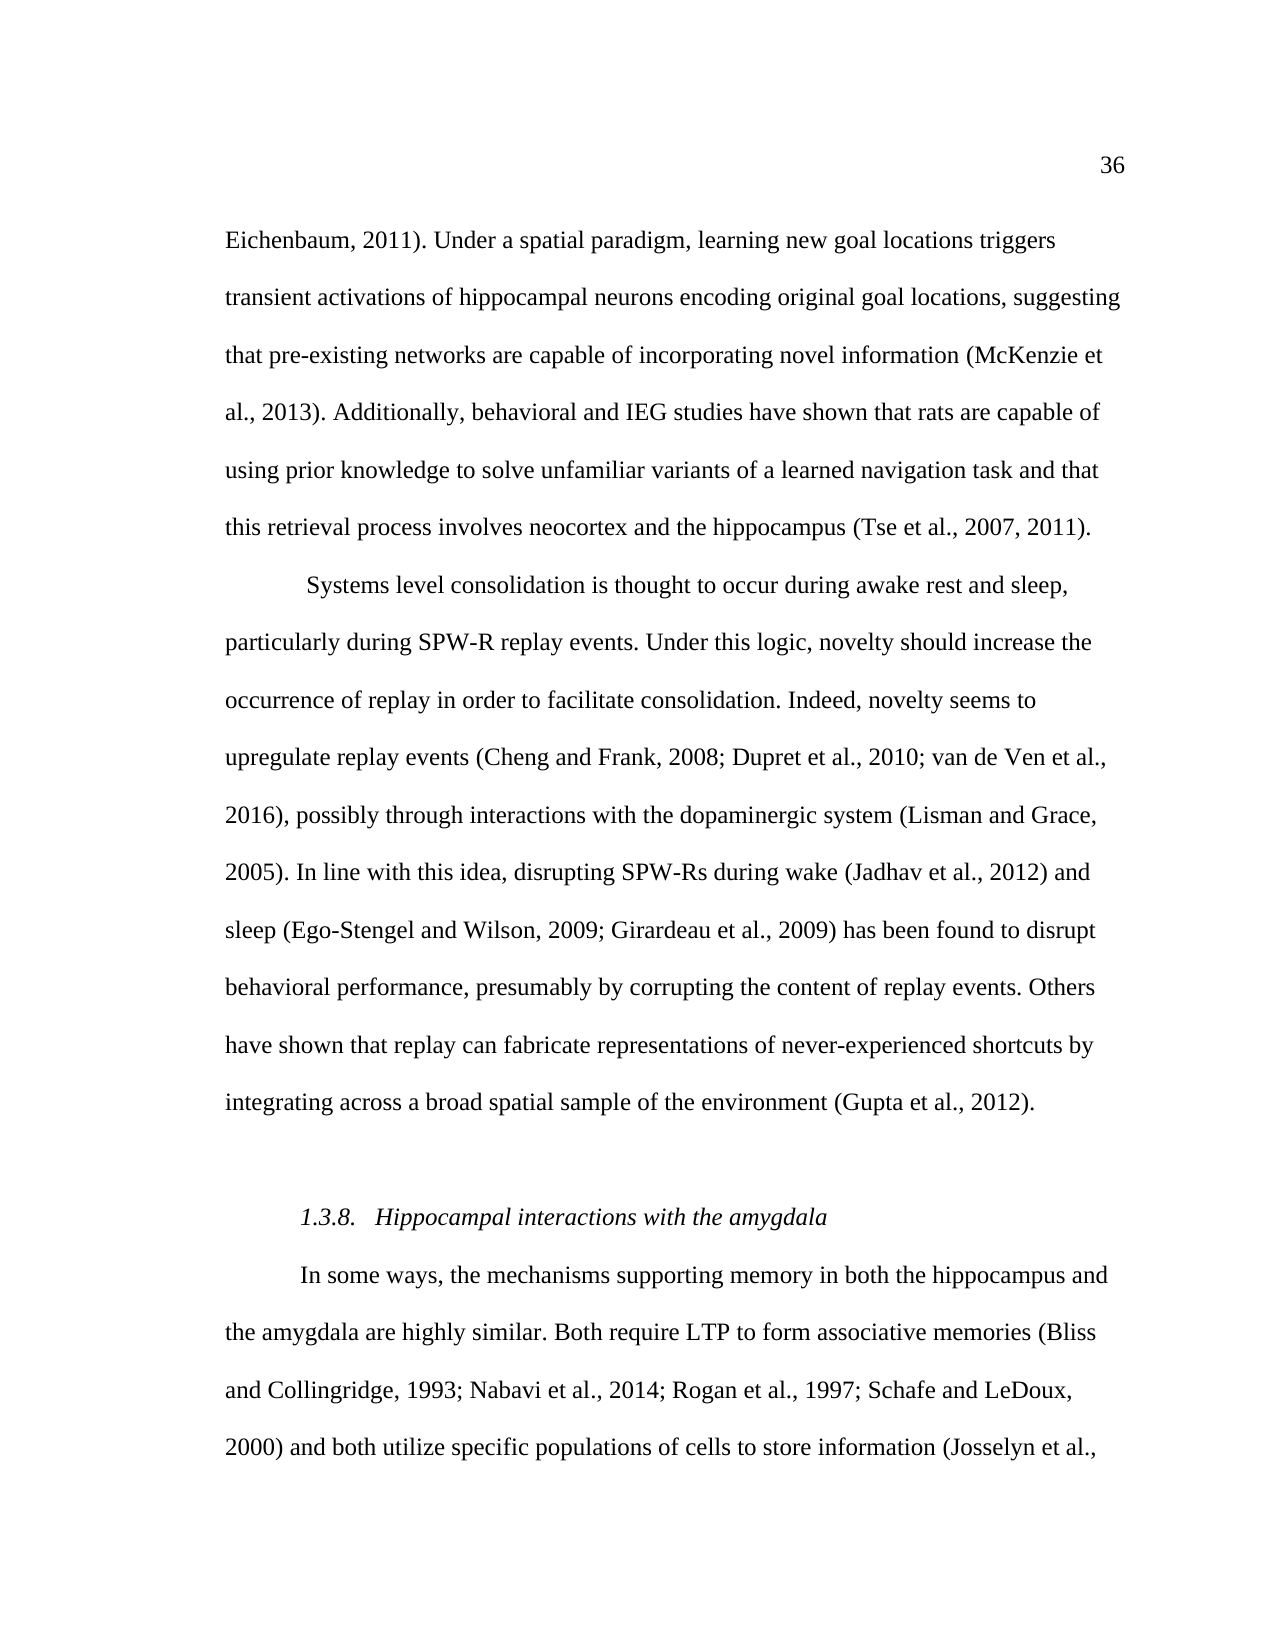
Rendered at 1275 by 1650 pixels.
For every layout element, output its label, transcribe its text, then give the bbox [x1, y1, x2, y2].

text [225, 225, 1125, 541]
text Systems level consolidation is thought to occur during awake rest and sleep, particularly during SPW-R replay events. Under this logic, novelty should increase the occurrence of replay in order to facilitate consolidation. Indeed, novelty seems to upregulate replay events (Cheng and Frank, 2008; Dupret et al., 2010; van de Ven et al., 2016), possibly through interactions with the dopaminergic system (Lisman and Grace, 2005). In line with this idea, disrupting SPW-Rs during wake (Jadhav et al., 2012) and sleep (Ego-Stengel and Wilson, 2009; Girardeau et al., 2009) has been found to disrupt behavioral performance, presumably by corrupting the content of replay events. Others have shown that replay can fabricate representations of never-experienced shortcuts by integrating across a broad spatial sample of the environment (Gupta et al., 2012). [225, 570, 1125, 1116]
subtitle Hippocampal interactions with the amygdala [300, 1202, 1125, 1231]
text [225, 1260, 1125, 1461]
